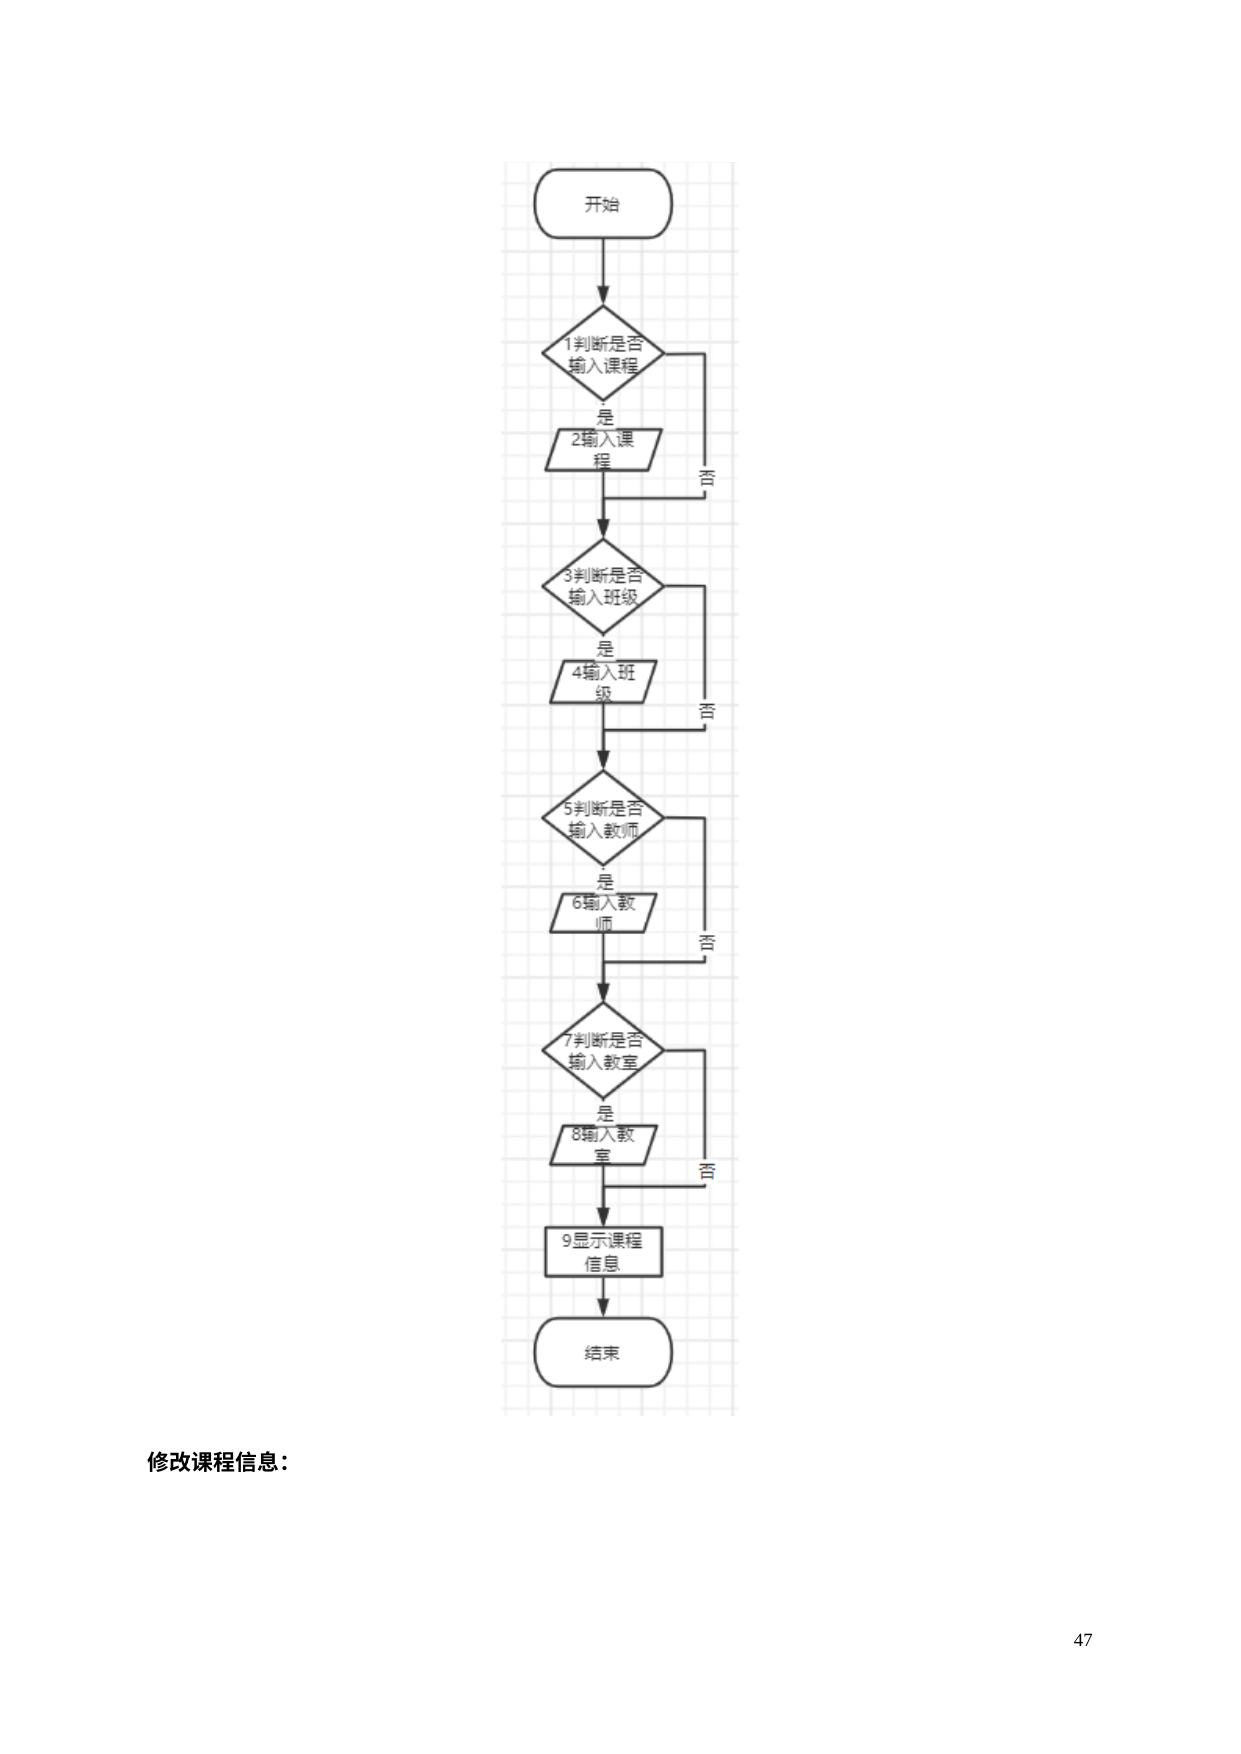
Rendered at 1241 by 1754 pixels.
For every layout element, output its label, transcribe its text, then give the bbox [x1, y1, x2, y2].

picture [501, 162, 739, 1416]
text 修改课程信息： [148, 1445, 1092, 1477]
